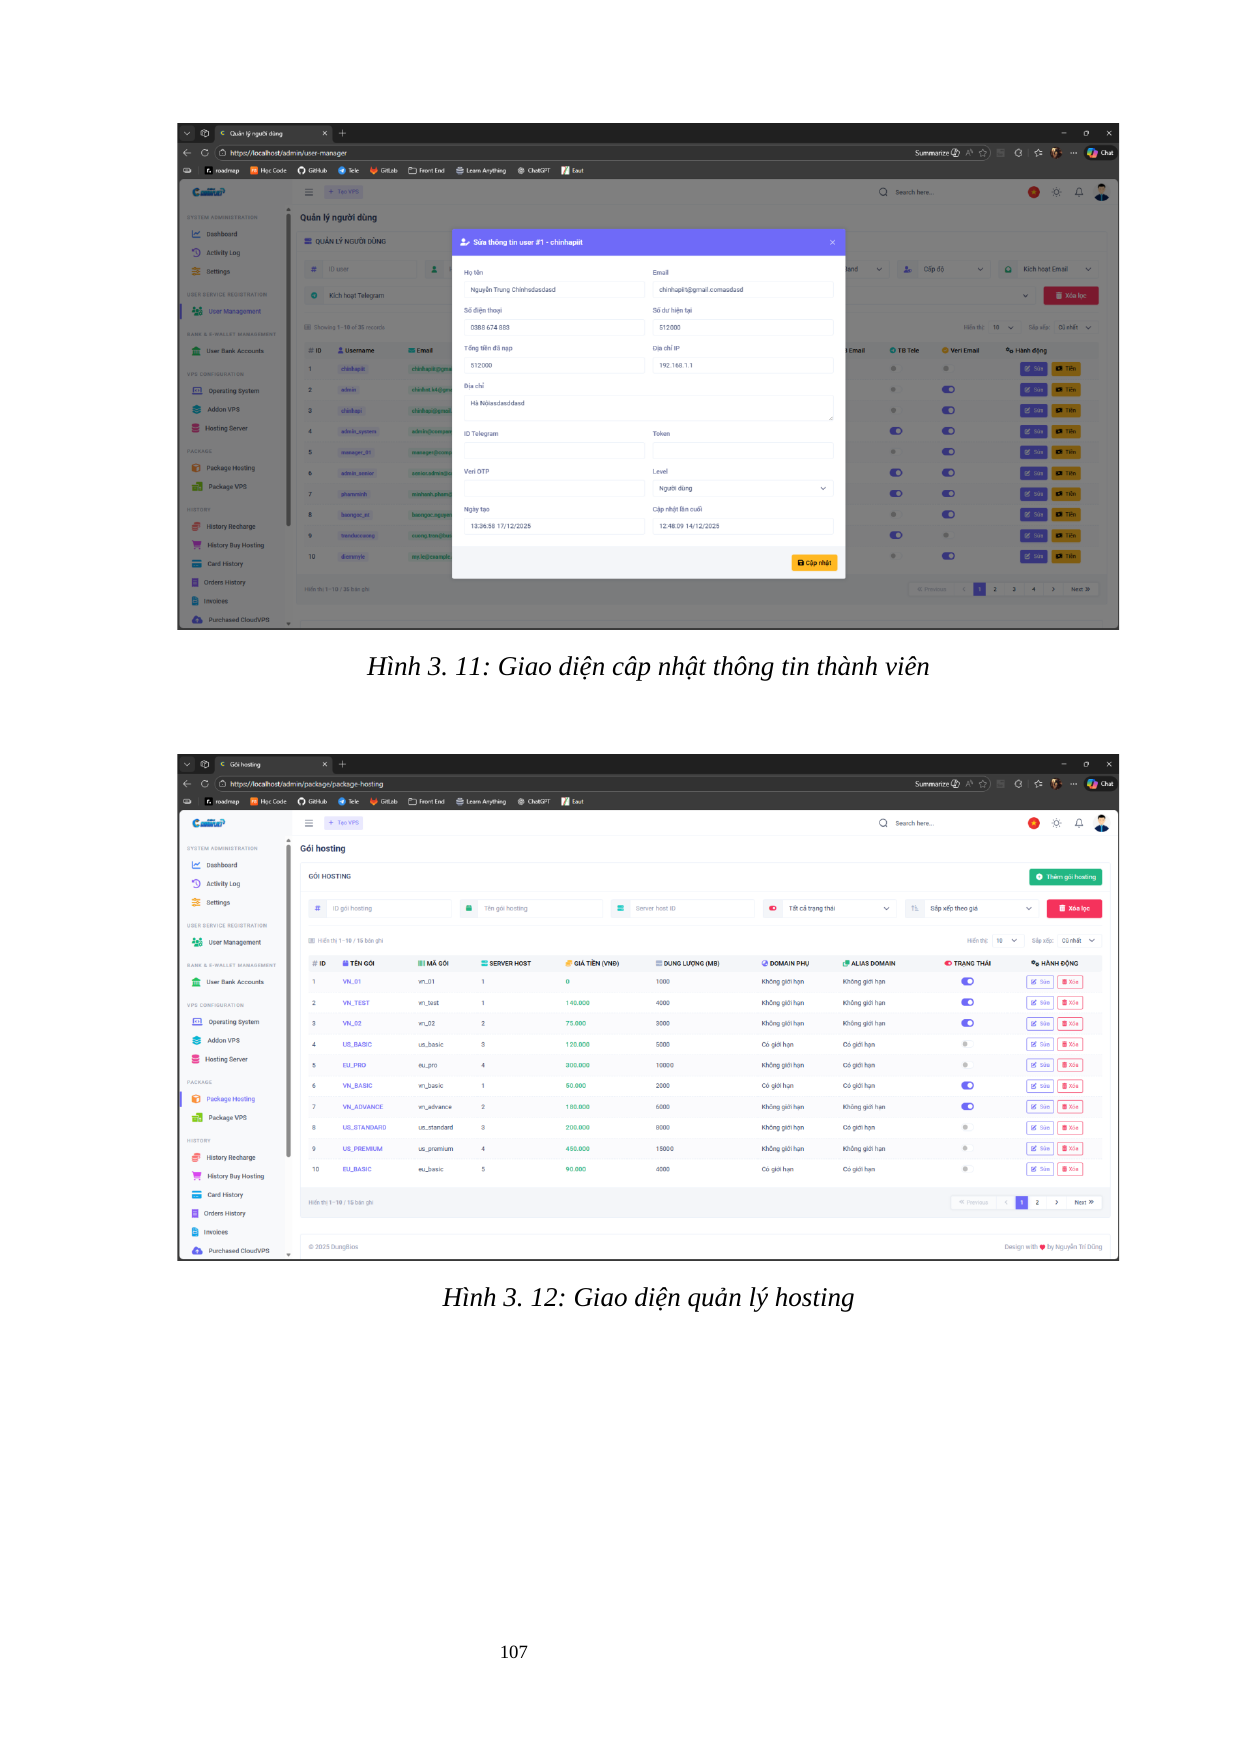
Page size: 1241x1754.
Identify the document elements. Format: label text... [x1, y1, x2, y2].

picture [177, 754, 1120, 1261]
picture [177, 123, 1120, 630]
text Hình 3. 12: Giao diện quản lý hosting [177, 1281, 1122, 1312]
text Hình 3. 11: Giao diện câp nhật thông tin thành viên [177, 650, 1122, 682]
